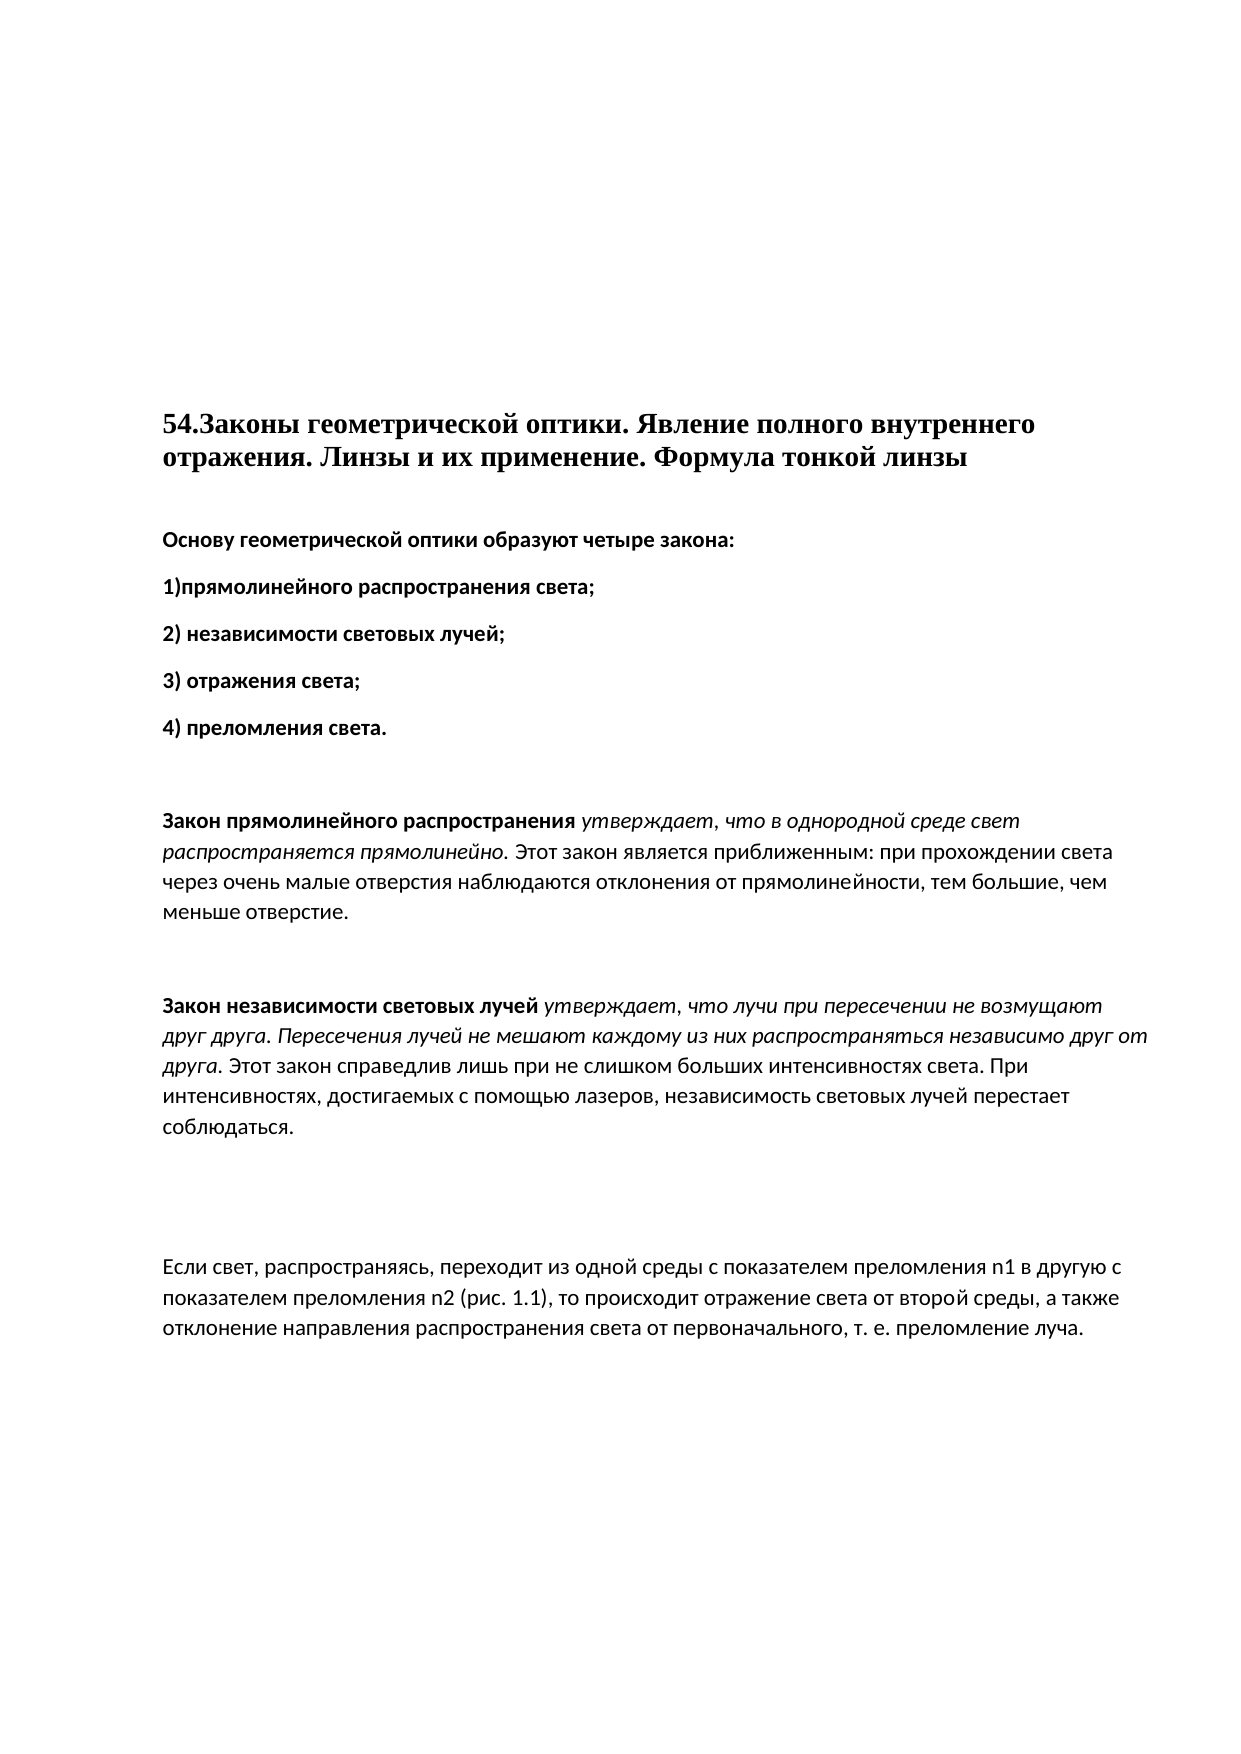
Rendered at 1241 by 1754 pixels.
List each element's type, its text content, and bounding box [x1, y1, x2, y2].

text Основу геометрической оптики образуют четыре закона: [162, 525, 1152, 553]
text 3) отражения света; [162, 666, 1152, 694]
text Если свет, распространяясь, переходит из одной среды с показателем преломления n1 в другую с показателем преломления n2 (рис. 1.1), то происходит отражение света от второй среды, а также отклонение направления распространения света от первоначального, т. е. преломление луча. [162, 1252, 1152, 1341]
subtitle 54.Законы геометрической оптики. Явление полного внутреннего отражения. Линзы и их применение. Формула тонкой линзы [162, 406, 1152, 473]
text 2) независимости световых лучей; [162, 619, 1152, 647]
text Закон прямолинейного распространения утверждает, что в однородной среде свет распространяется прямолинейно. Этот закон является приближенным: при прохождении света через очень малые отверстия наблюдаются отклонения от прямолинейности, тем большие, чем меньше отверстие. [162, 807, 1152, 925]
text 1)прямолинейного распространения света; [162, 572, 1152, 600]
text 4) преломления света. [162, 713, 1152, 741]
text Закон независимости световых лучей утверждает, что лучи при пересечении не возмущают друг друга. Пересечения лучей не мешают каждому из них распространяться независимо друг от друга. Этот закон справедлив лишь при не слишком больших интенсивностях света. При интенсивностях, достигаемых с помощью лазеров, независимость световых лучей перестает соблюдаться. [162, 991, 1152, 1140]
